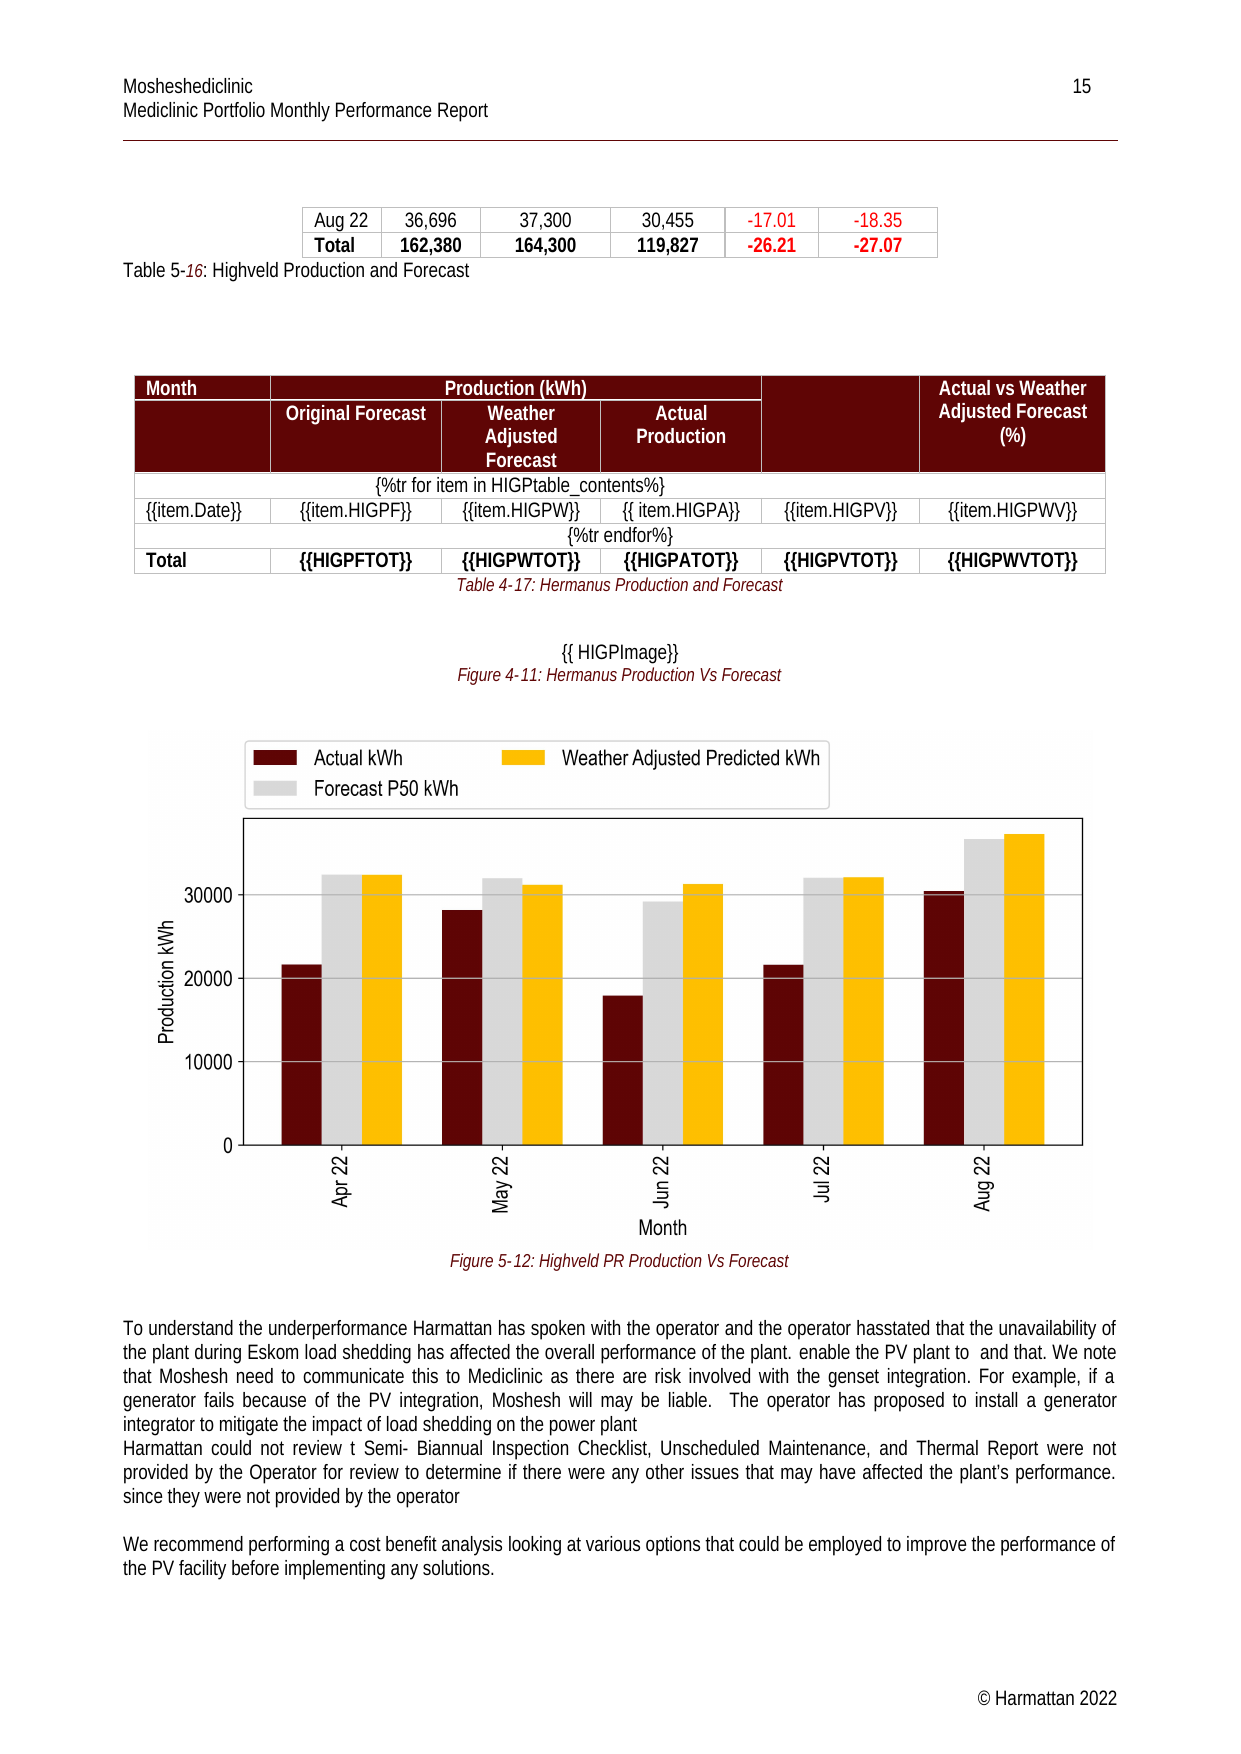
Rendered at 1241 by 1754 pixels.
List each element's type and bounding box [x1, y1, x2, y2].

table_cell [382, 233, 480, 257]
table_cell [135, 499, 270, 522]
table_cell [271, 549, 441, 572]
table_cell [442, 499, 600, 522]
table_cell [135, 474, 1105, 497]
table_cell [611, 208, 724, 232]
table_cell [382, 208, 480, 232]
table_cell [481, 208, 610, 232]
table_cell [601, 401, 761, 472]
table_cell [920, 499, 1105, 522]
table_header [920, 376, 1105, 472]
table_cell [819, 233, 937, 257]
table_cell [442, 401, 600, 472]
picture [147, 730, 1093, 1250]
table_cell [726, 208, 818, 232]
table_cell [271, 401, 441, 472]
table_header [135, 376, 270, 399]
table_cell [303, 233, 381, 257]
table_cell [481, 233, 610, 257]
table_cell [271, 499, 441, 522]
table_cell [920, 549, 1105, 572]
table_cell [611, 233, 724, 257]
table_cell [726, 233, 818, 257]
table_cell [442, 549, 600, 572]
table_header [762, 376, 919, 472]
table_header [271, 376, 761, 399]
table_cell [601, 549, 761, 572]
table_cell [135, 401, 270, 472]
table_cell [762, 499, 919, 522]
table_cell [601, 499, 761, 522]
table_cell [135, 549, 270, 572]
table_cell [819, 208, 937, 232]
table_cell [762, 549, 919, 572]
table_cell [303, 208, 381, 232]
table_cell [135, 524, 1105, 547]
